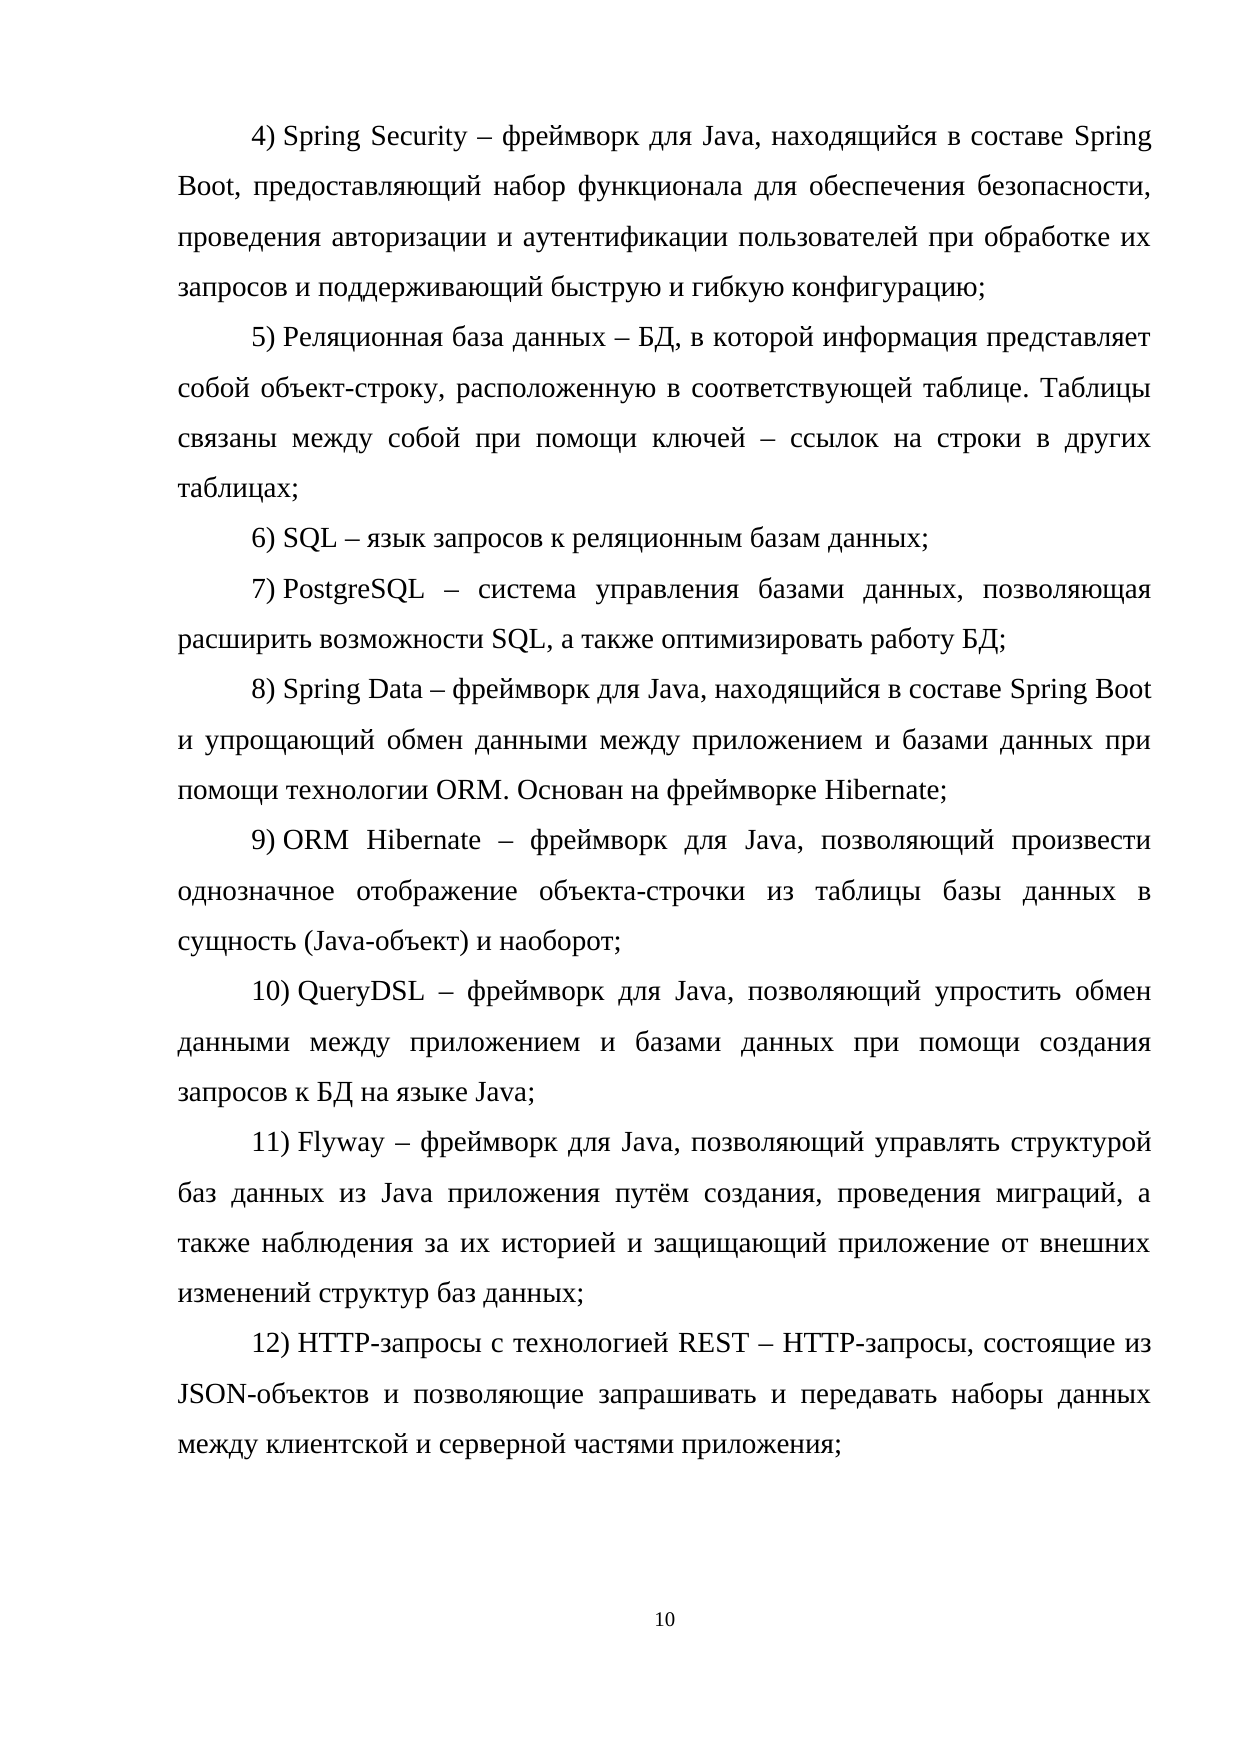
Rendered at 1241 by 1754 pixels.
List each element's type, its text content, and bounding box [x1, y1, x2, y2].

list Spring Data – фреймворк для Java, находящийся в составе Spring Boot и упрощающий обмен данными между приложением и базами данных при помощи технологии ORM. Основан на фреймворке Hibernate; [177, 672, 1152, 806]
list Spring Security – фреймворк для Java, находящийся в составе Spring Boot, предоставляющий набор функционала для обеспечения безопасности, проведения авторизации и аутентификации пользователей при обработке их запросов и поддерживающий быструю и гибкую конфигурацию; [177, 118, 1152, 303]
list Flyway – фреймворк для Java, позволяющий управлять структурой баз данных из Java приложения путём создания, проведения миграций, а также наблюдения за их историей и защищающий приложение от внешних изменений структур баз данных; [177, 1124, 1152, 1309]
list QueryDSL – фреймворк для Java, позволяющий упростить обмен данными между приложением и базами данных при помощи создания запросов к БД на языке Java; [177, 973, 1152, 1108]
list SQL – язык запросов к реляционным базам данных; [177, 521, 1152, 554]
list PostgreSQL – система управления базами данных, позволяющая расширить возможности SQL, а также оптимизировать работу БД; [177, 571, 1152, 655]
list ORM Hibernate – фреймворк для Java, позволяющий произвести однозначное отображение объекта-строчки из таблицы базы данных в сущность (Java-объект) и наоборот; [177, 822, 1152, 957]
list HTTP-запросы с технологией REST – HTTP-запросы, состоящие из JSON-объектов и позволяющие запрашивать и передавать наборы данных между клиентской и серверной частями приложения; [177, 1326, 1152, 1460]
list Реляционная база данных – БД, в которой информация представляет собой объект-строку, расположенную в соответствующей таблице. Таблицы связаны между собой при помощи ключей – ссылок на строки в других таблицах; [177, 319, 1152, 504]
